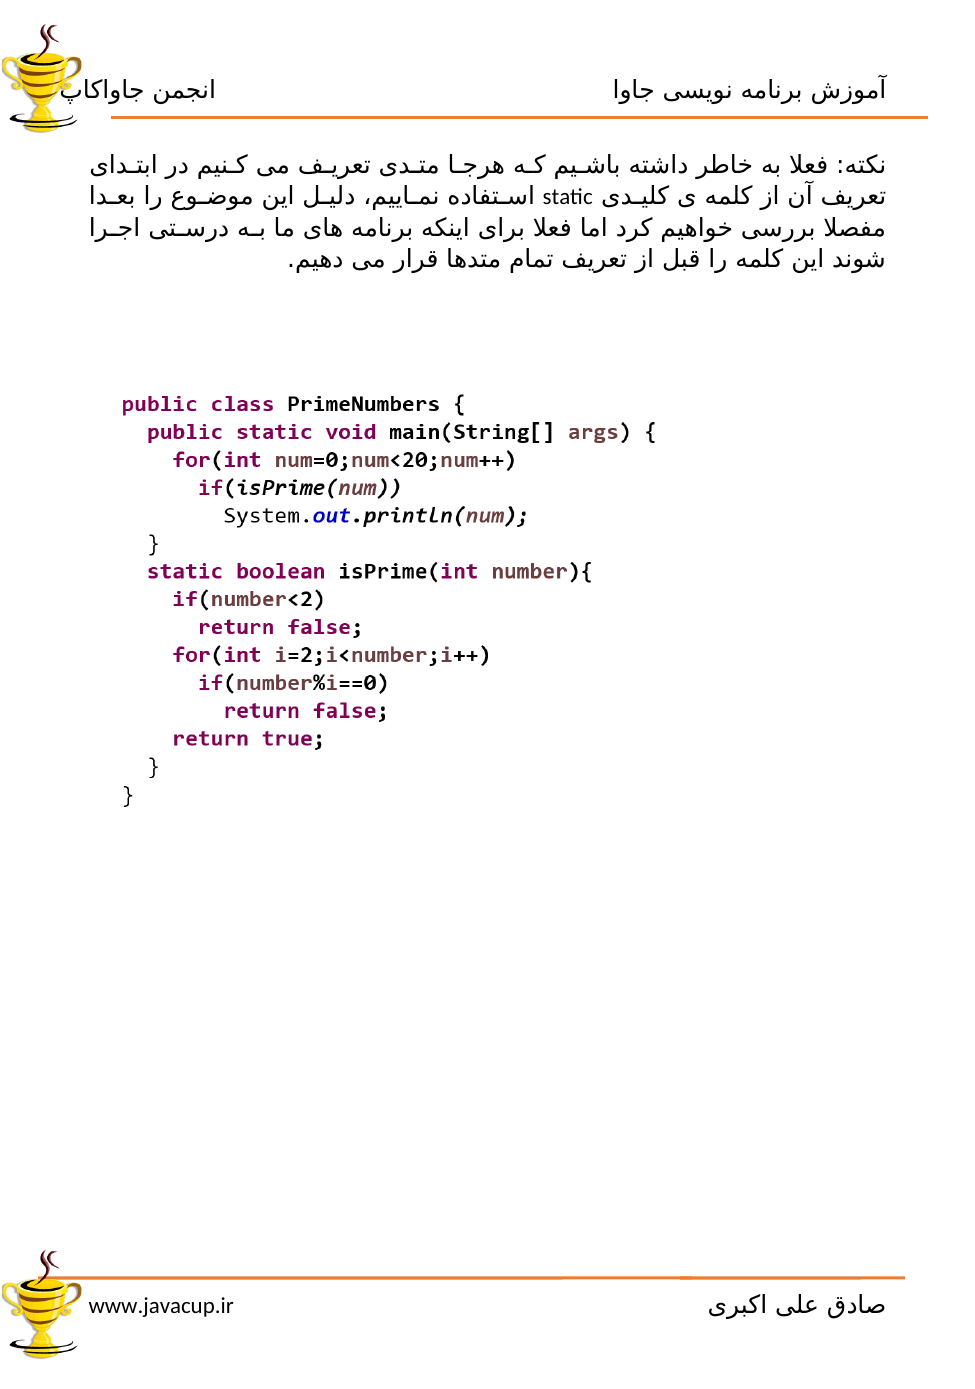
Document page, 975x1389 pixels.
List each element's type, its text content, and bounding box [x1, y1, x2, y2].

picture [88, 386, 786, 839]
picture [0, 21, 82, 132]
text نکته: فعلا به خاطر داشته باشیم که هرجا متدی تعریف می کنیم در ابتدای تعریف آن از کلمه ی کلیدی static استفاده نماییم، دلیل این موضوع را بعدا مفصلا بررسی خواهیم کرد اما فعلا برای اینکه برنامه های ما به درستی اجرا شوند این کلمه را قبل از تعریف تمام متدها قرار می دهیم. [89, 150, 886, 273]
picture [0, 1247, 82, 1358]
